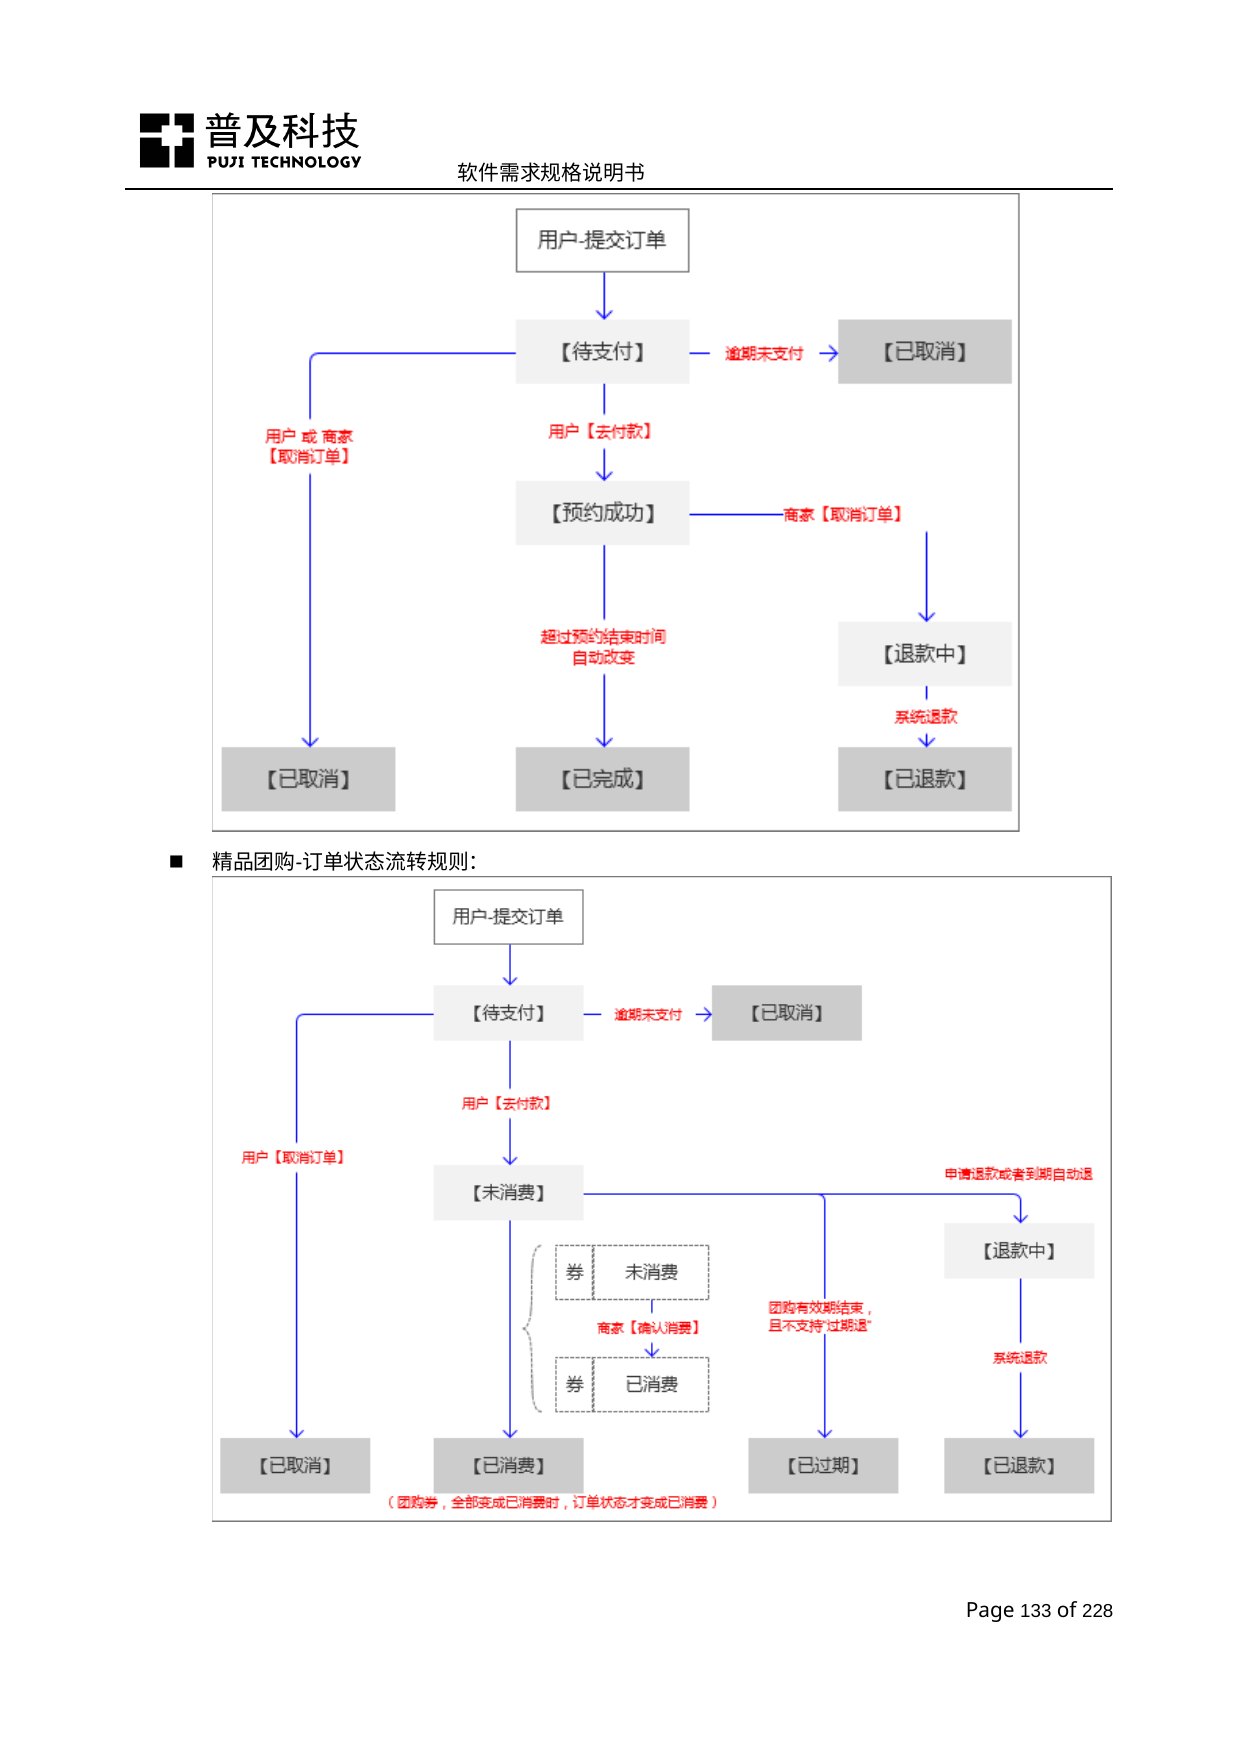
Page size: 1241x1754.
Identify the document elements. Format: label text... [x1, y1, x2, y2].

picture [212, 193, 1020, 832]
list 精品团购-订单状态流转规则： [168, 844, 1113, 876]
picture [124, 103, 365, 180]
picture [212, 876, 1112, 1522]
